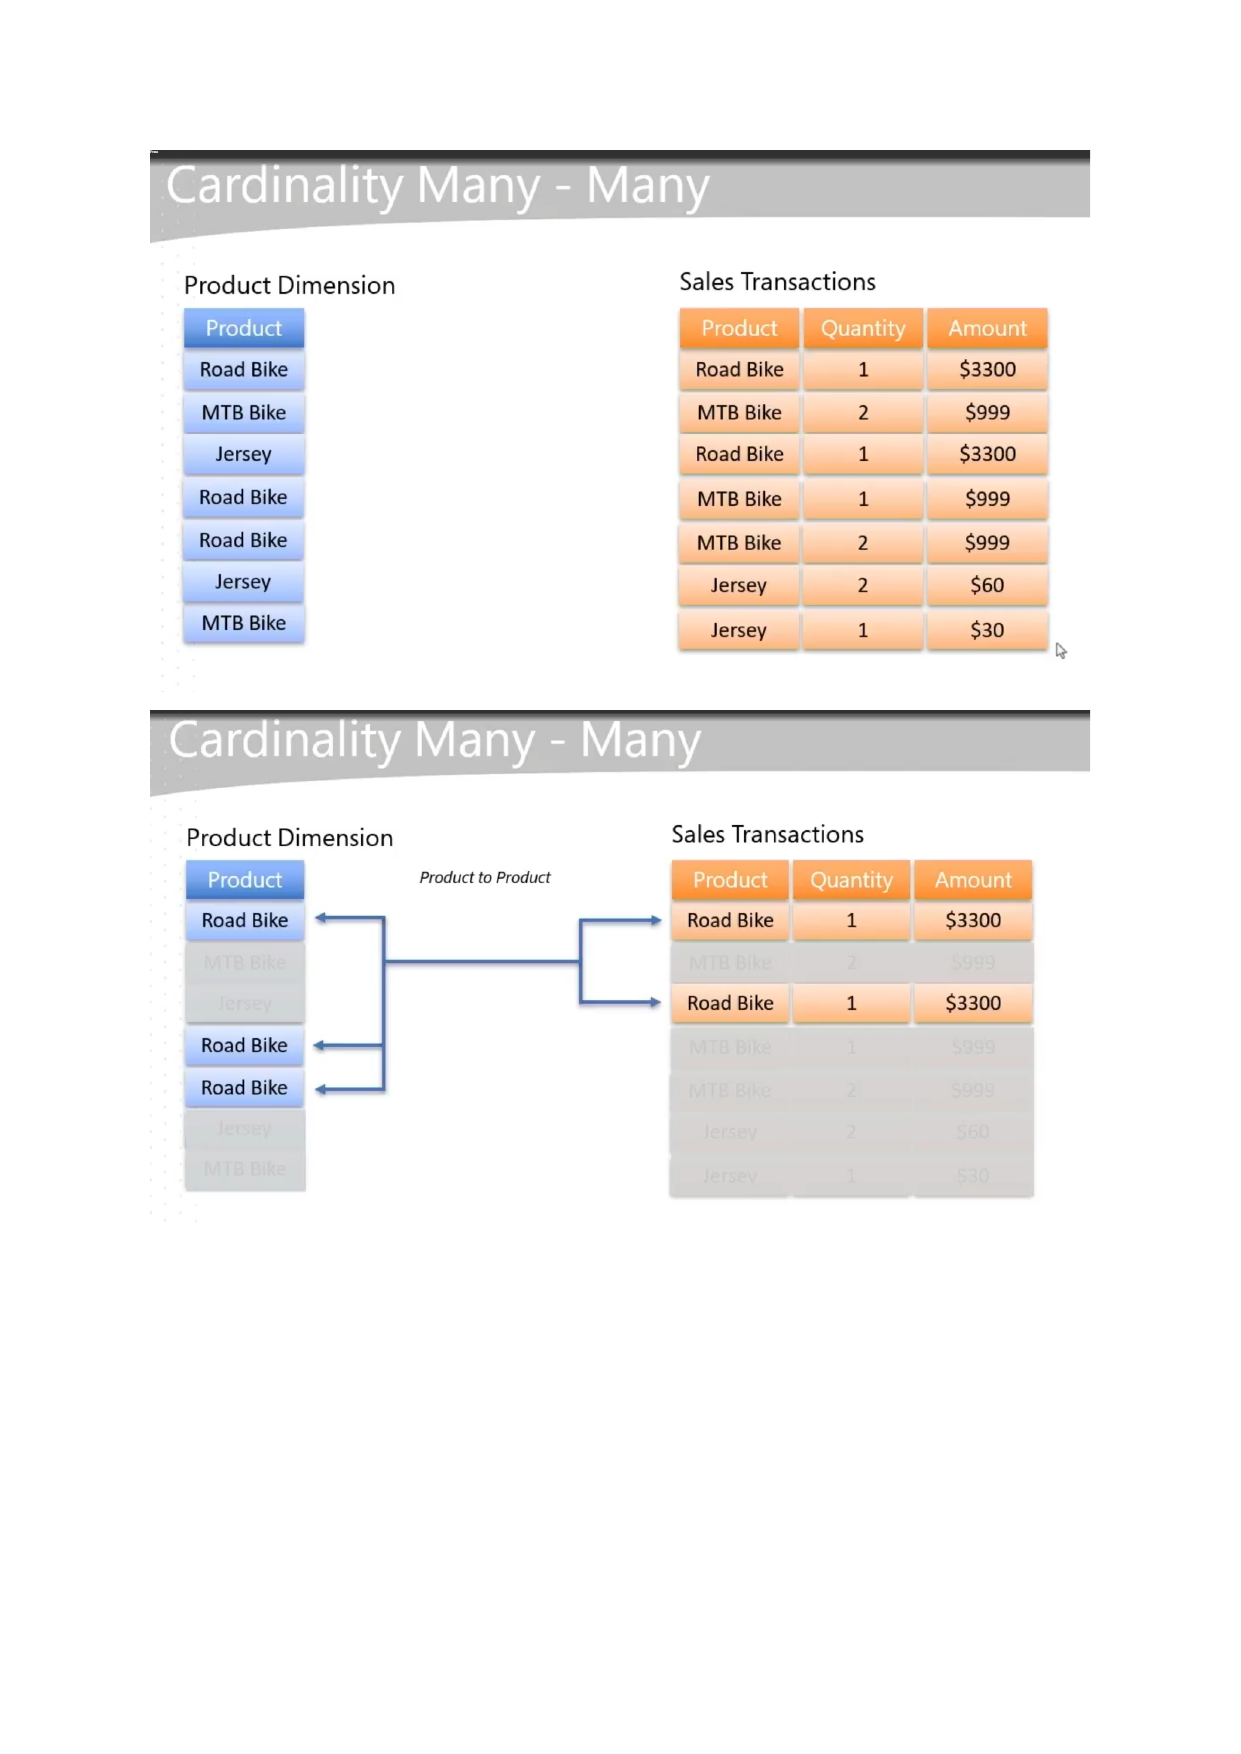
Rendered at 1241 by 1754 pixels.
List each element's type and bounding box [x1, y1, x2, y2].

picture [150, 150, 1091, 692]
picture [150, 710, 1091, 1224]
